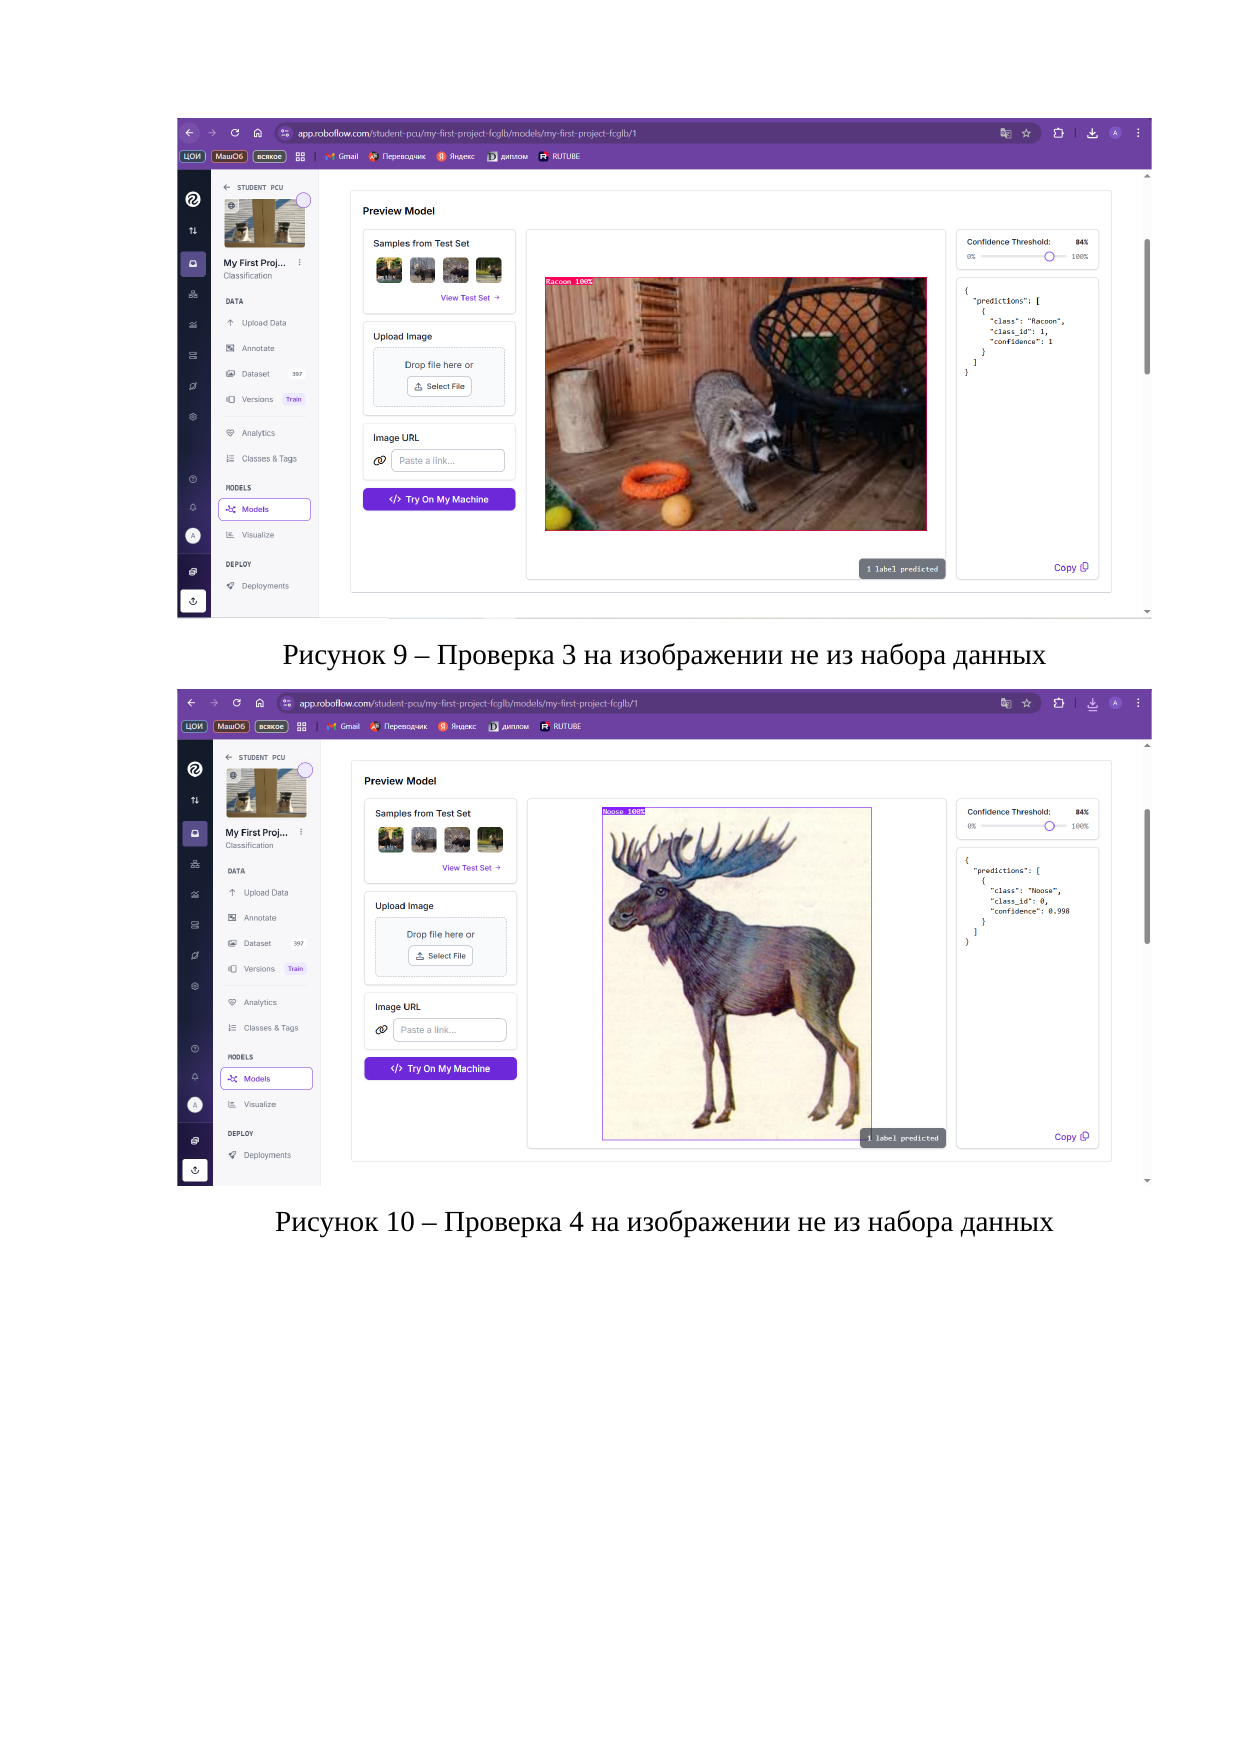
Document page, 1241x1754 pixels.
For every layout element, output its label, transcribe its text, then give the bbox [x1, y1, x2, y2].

text Рисунок 9 – Проверка 3 на изображении не из набора данных [177, 637, 1152, 671]
text Рисунок 10 – Проверка 4 на изображении не из набора данных [177, 1204, 1152, 1238]
picture [177, 689, 1152, 1186]
picture [177, 118, 1152, 619]
